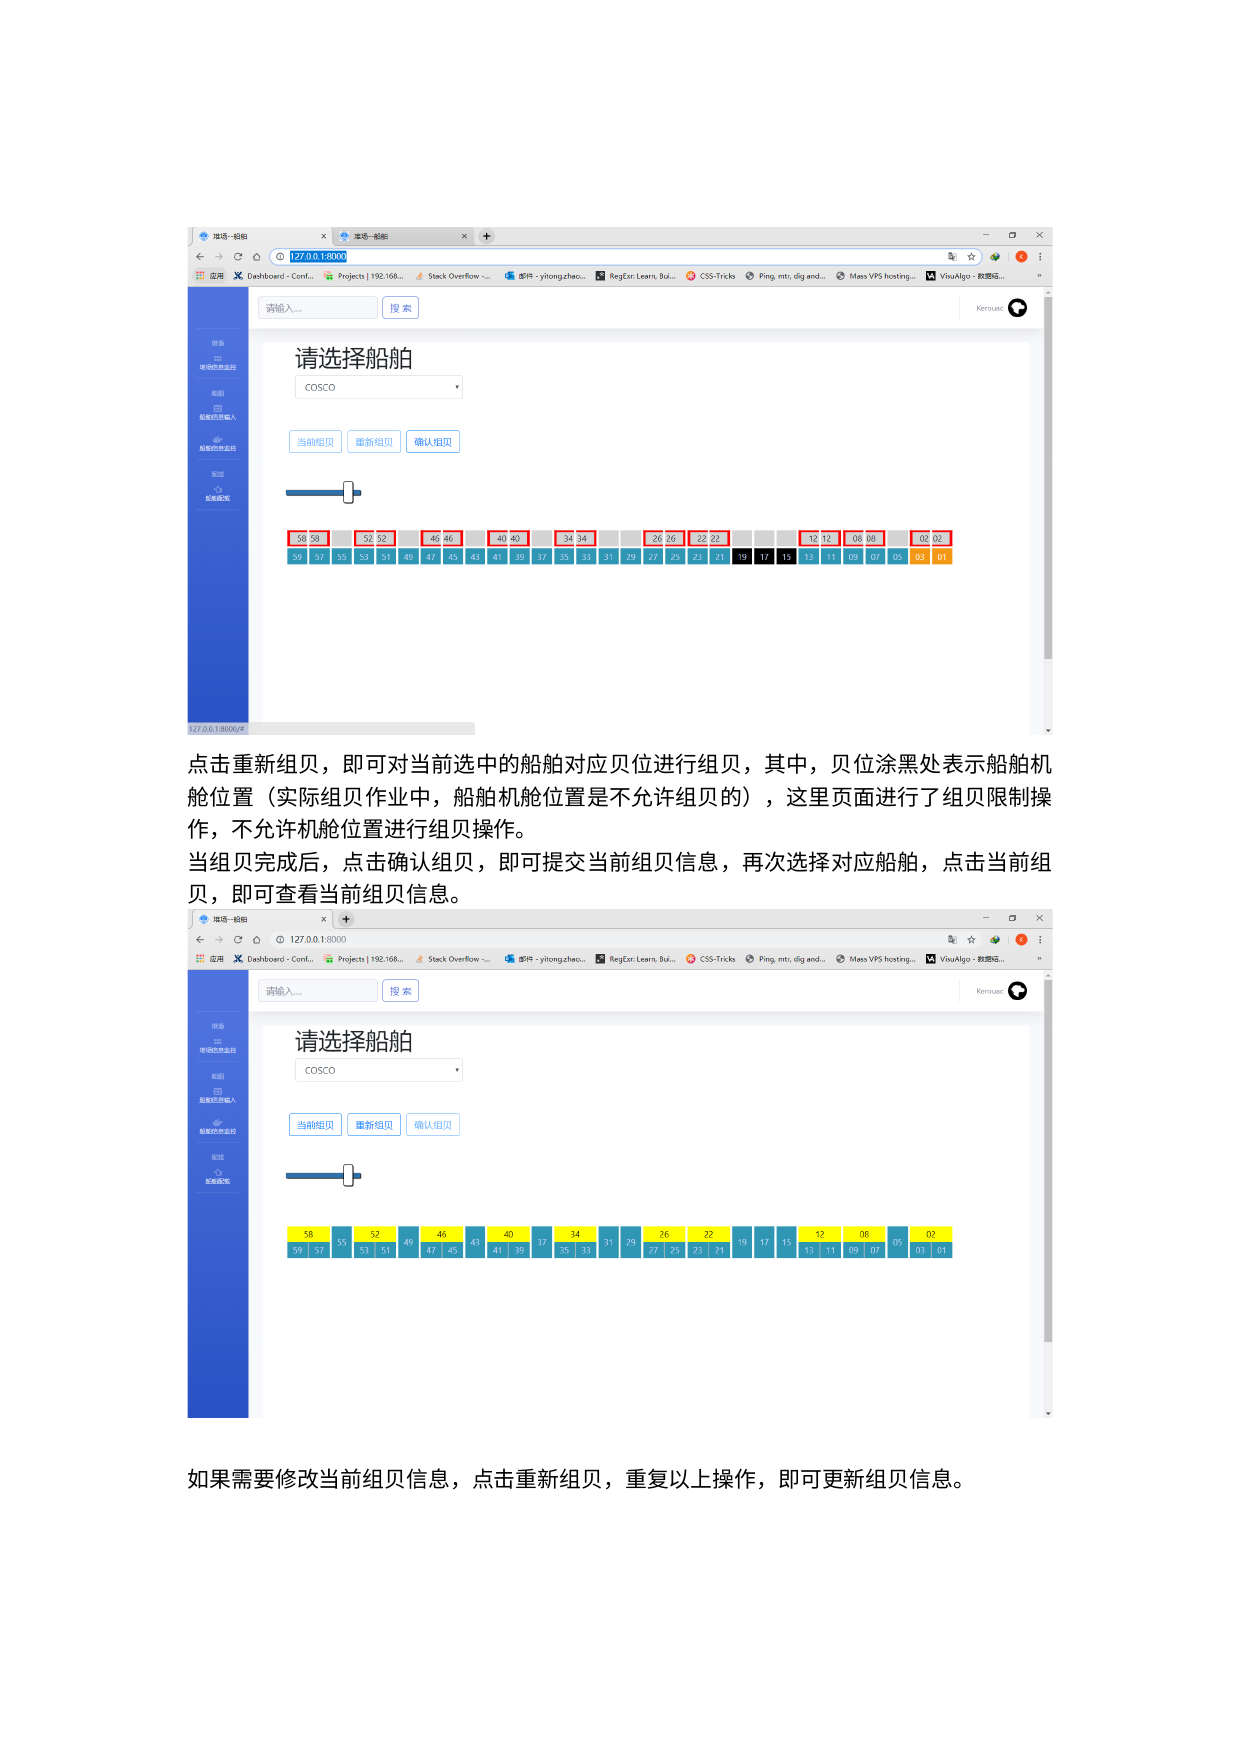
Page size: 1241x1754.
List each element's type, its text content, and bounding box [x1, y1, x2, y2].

text 点击重新组贝，即可对当前选中的船舶对应贝位进行组贝，其中，贝位涂黑处表示船舶机舱位置（实际组贝作业中，船舶机舱位置是不允许组贝的），这里页面进行了组贝限制操作，不允许机舱位置进行组贝操作。 [187, 747, 1053, 844]
text 如果需要修改当前组贝信息，点击重新组贝，重复以上操作，即可更新组贝信息。 [187, 1462, 1053, 1494]
text 当组贝完成后，点击确认组贝，即可提交当前组贝信息，再次选择对应船舶，点击当前组贝，即可查看当前组贝信息。 [187, 844, 1053, 909]
picture [187, 909, 1053, 1418]
picture [187, 227, 1053, 735]
